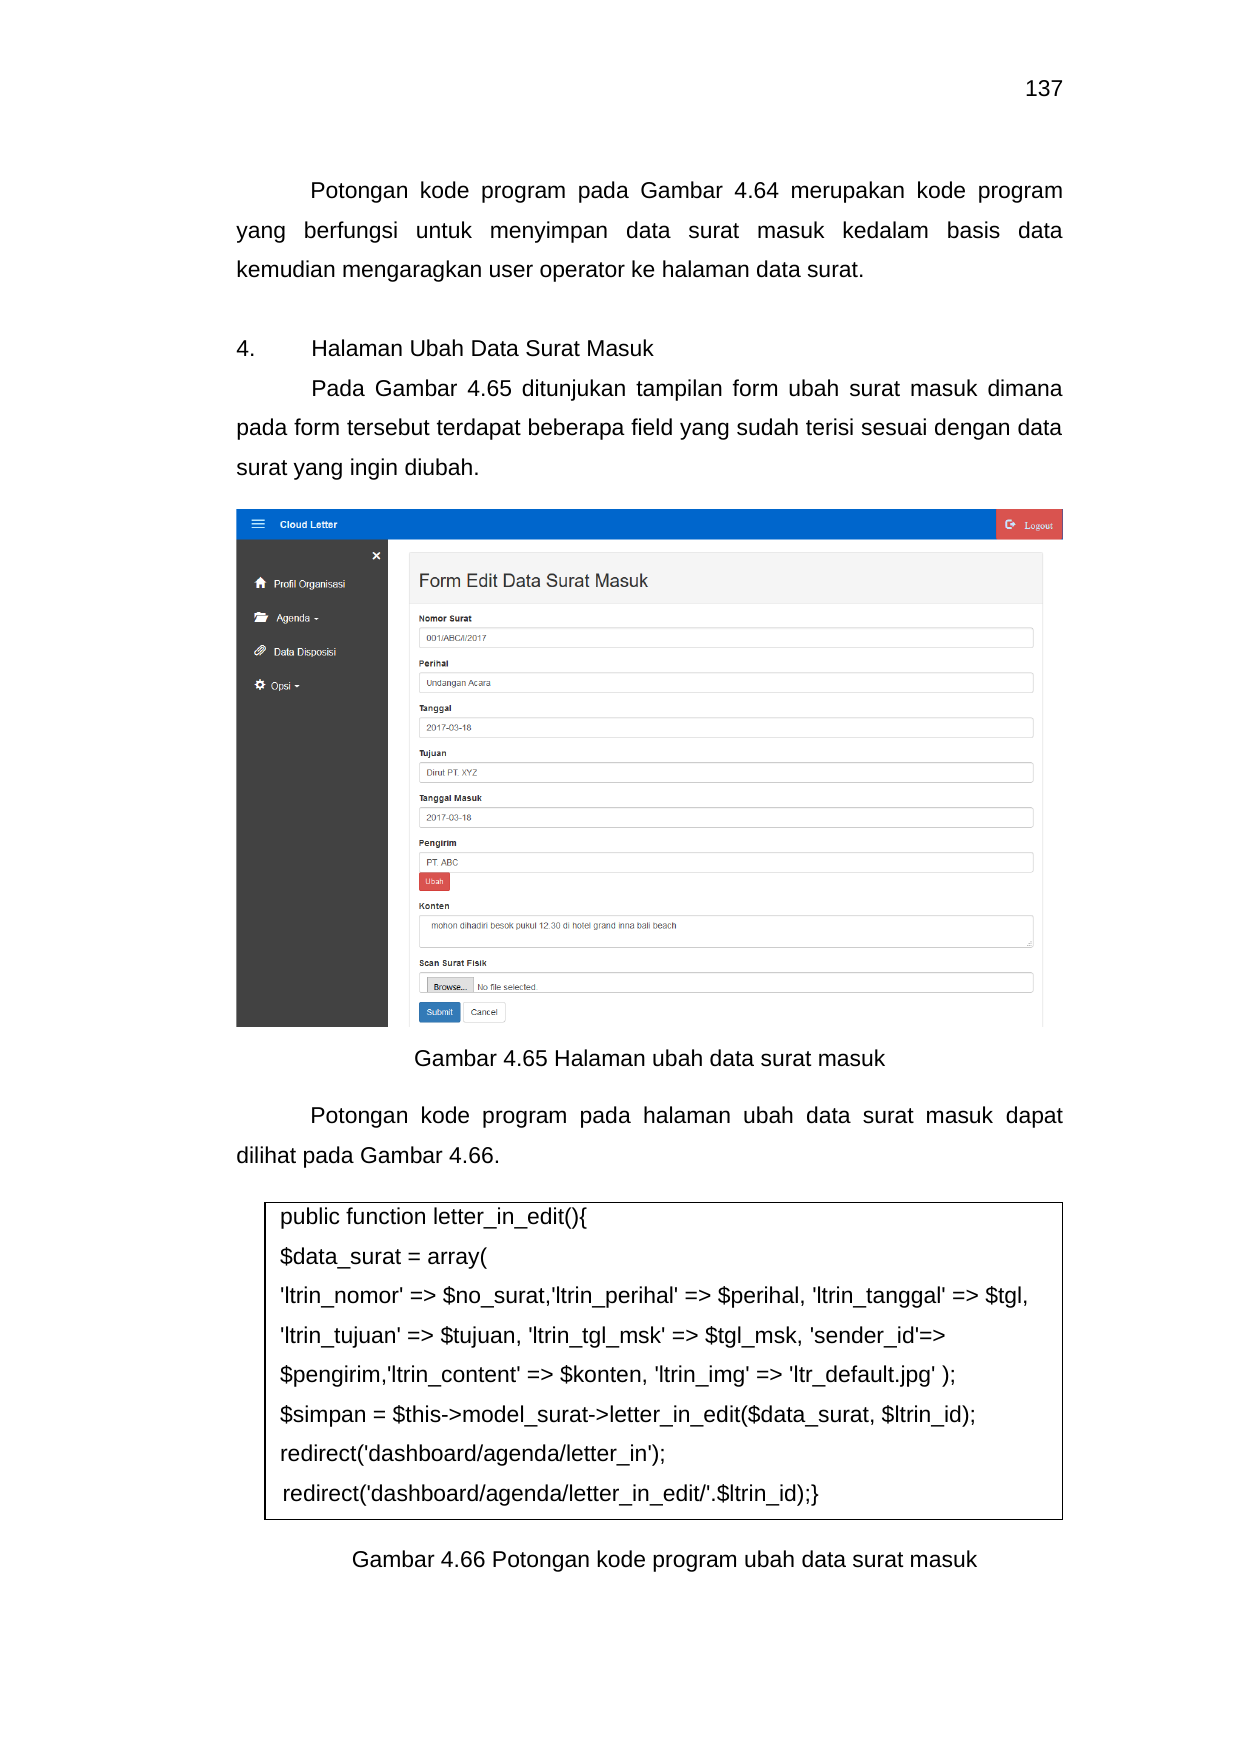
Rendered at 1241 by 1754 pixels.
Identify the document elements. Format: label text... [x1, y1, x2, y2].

text Pada Gambar 4.65 ditunjukan tampilan form ubah surat masuk dimana pada form tersebut terdapat beberapa field yang sudah terisi sesuai dengan data surat yang ingin diubah. [236, 374, 1063, 480]
picture [236, 509, 1063, 1027]
text Gambar 4.66 Potongan kode program ubah data surat masuk [236, 1546, 1063, 1573]
list Halaman Ubah Data Surat Masuk [236, 335, 1063, 361]
table_header public function letter_in_edit(){ $data_surat = array( 'ltrin_nomor' => $no_surat,'ltrin_perihal' => $perihal, 'ltrin_tanggal' => $tgl, 'ltrin_tujuan' => $tujuan, 'ltrin_tgl_msk' => $tgl_msk, 'sender_id'=> $pengirim,'ltrin_content' => $konten, 'ltrin_img' => 'ltr_default.jpg' ); $simpan = $this->model_surat->letter_in_edit($data_surat, $ltrin_id); redirect('dashboard/agenda/letter_in'); redirect('dashboard/agenda/letter_in_edit/'.$ltrin_id);} [266, 1203, 1062, 1519]
list Potongan kode program pada Gambar 4.64 merupakan kode program yang berfungsi untuk menyimpan data surat masuk kedalam basis data kemudian mengaragkan user operator ke halaman data surat. [236, 177, 1063, 282]
text Gambar 4.65 Halaman ubah data surat masuk [236, 1045, 1063, 1072]
text Potongan kode program pada halaman ubah data surat masuk dapat dilihat pada Gambar 4.66. [236, 1102, 1063, 1168]
